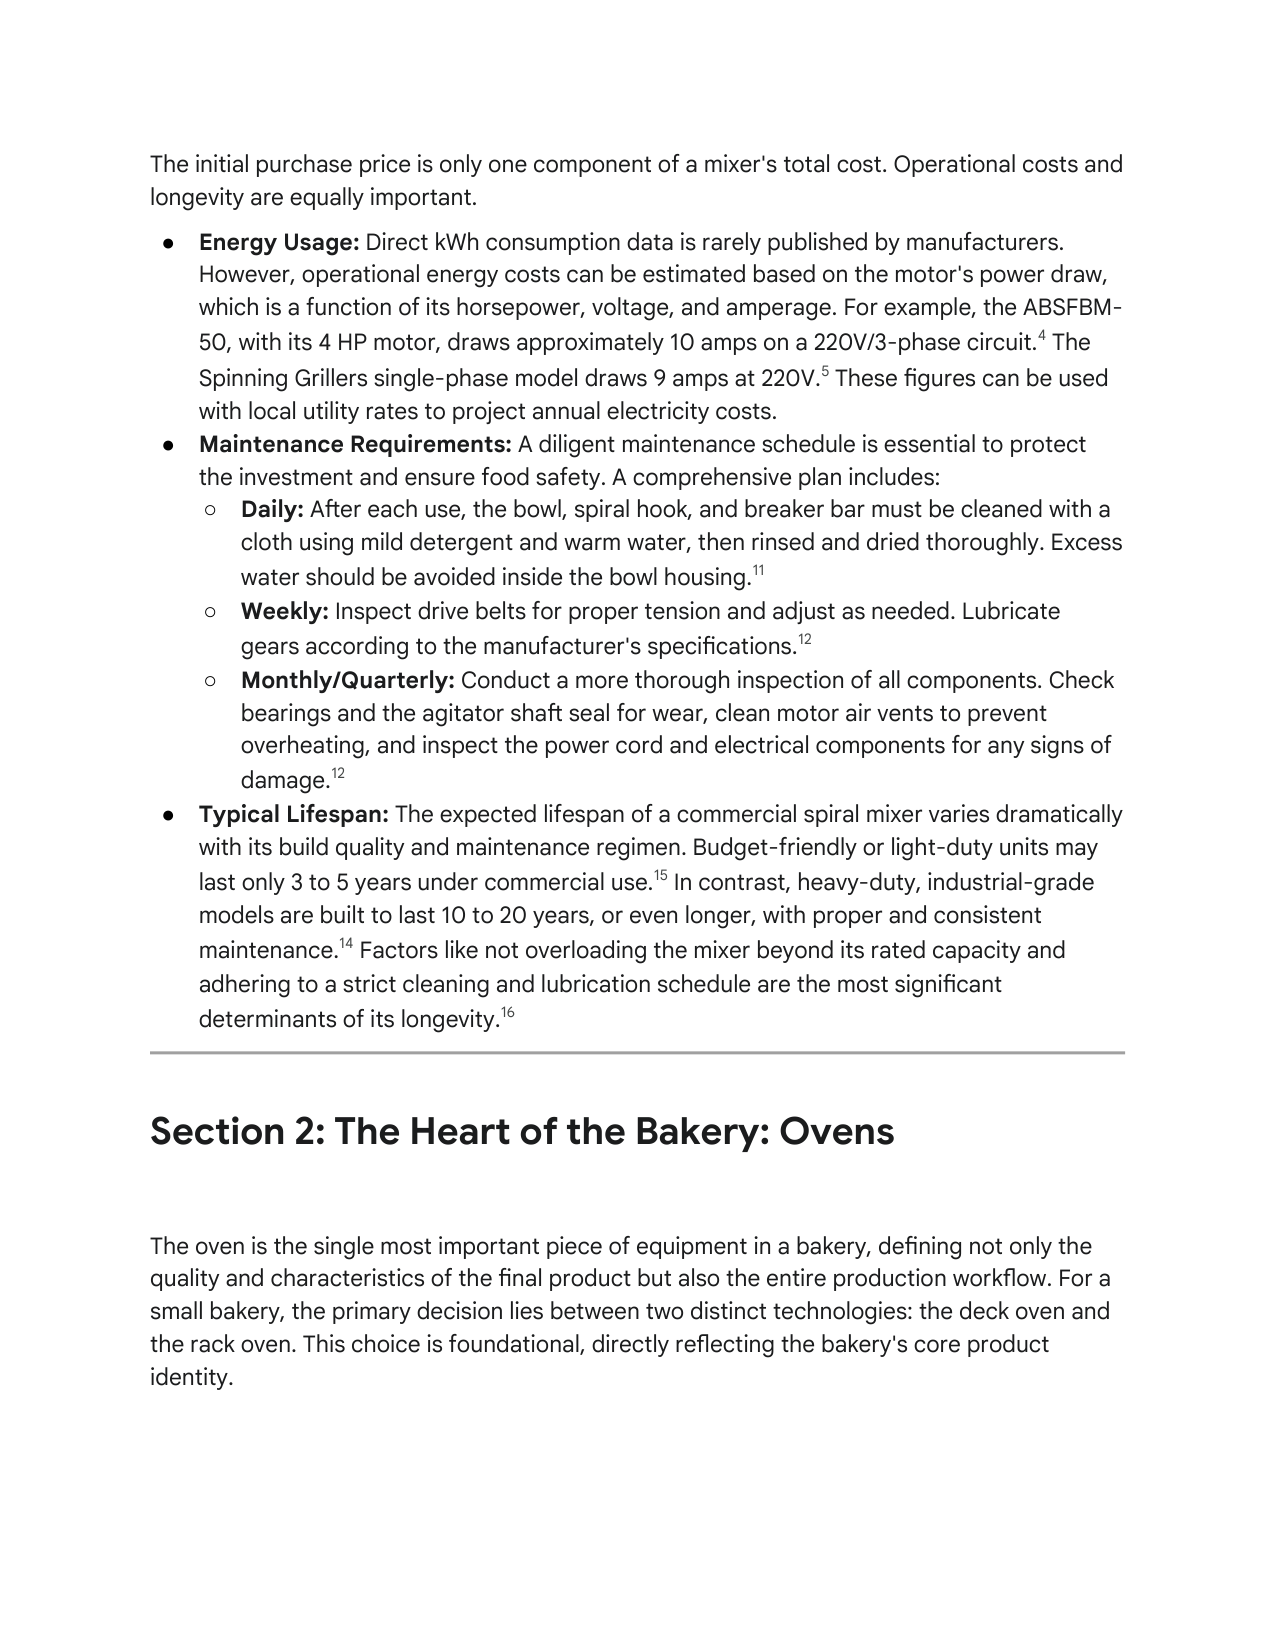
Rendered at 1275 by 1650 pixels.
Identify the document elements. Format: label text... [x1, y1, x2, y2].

list Monthly/Quarterly: Conduct a more thorough inspection of all components. Check bearings and the agitator shaft seal for wear, clean motor air vents to prevent overheating, and inspect the power cord and electrical components for any signs of damage.12 [203, 666, 1125, 796]
list Weekly: Inspect drive belts for proper tension and adjust as needed. Lubricate gears according to the manufacturer's specifications.12 [203, 597, 1125, 662]
list Maintenance Requirements: A diligent maintenance schedule is essential to protect the investment and ensure food safety. A comprehensive plan includes: [161, 430, 1125, 492]
text The oven is the single most important piece of equipment in a bakery, defining not only the quality and characteristics of the final product but also the entire production workflow. For a small bakery, the primary decision lies between two distinct technologies: the deck oven and the rack oven. This choice is foundational, directly reflecting the bakery's core product identity. [150, 1232, 1125, 1391]
list Daily: After each use, the bowl, spiral hook, and breaker bar must be cleaned with a cloth using mild detergent and warm water, then rinsed and dried thoroughly. Excess water should be avoided inside the bowl housing.11 [203, 496, 1125, 593]
text The initial purchase price is only one component of a mixer's total cost. Operational costs and longevity are equally important. [150, 150, 1125, 211]
list Energy Usage: Direct kWh consumption data is rarely published by manufacturers. However, operational energy costs can be estimated based on the motor's power draw, which is a function of its horsepower, voltage, and amperage. For example, the ABSFBM-50, with its 4 HP motor, draws approximately 10 amps on a 220V/3-phase circuit.4 The Spinning Grillers single-phase model draws 9 amps at 220V.5 These figures can be used with local utility rates to project annual electricity costs. [161, 228, 1125, 426]
subtitle Section 2: The Heart of the Bakery: Ovens [150, 1108, 1125, 1155]
list Typical Lifespan: The expected lifespan of a commercial spiral mixer varies dramatically with its build quality and maintenance regimen. Budget-friendly or light-duty units may last only 3 to 5 years under commercial use.15 In contrast, heavy-duty, industrial-grade models are built to last 10 to 20 years, or even longer, with proper and consistent maintenance.14 Factors like not overloading the mixer beyond its rated capacity and adhering to a strict cleaning and lubrication schedule are the most significant determinants of its longevity.16 [161, 800, 1125, 1034]
